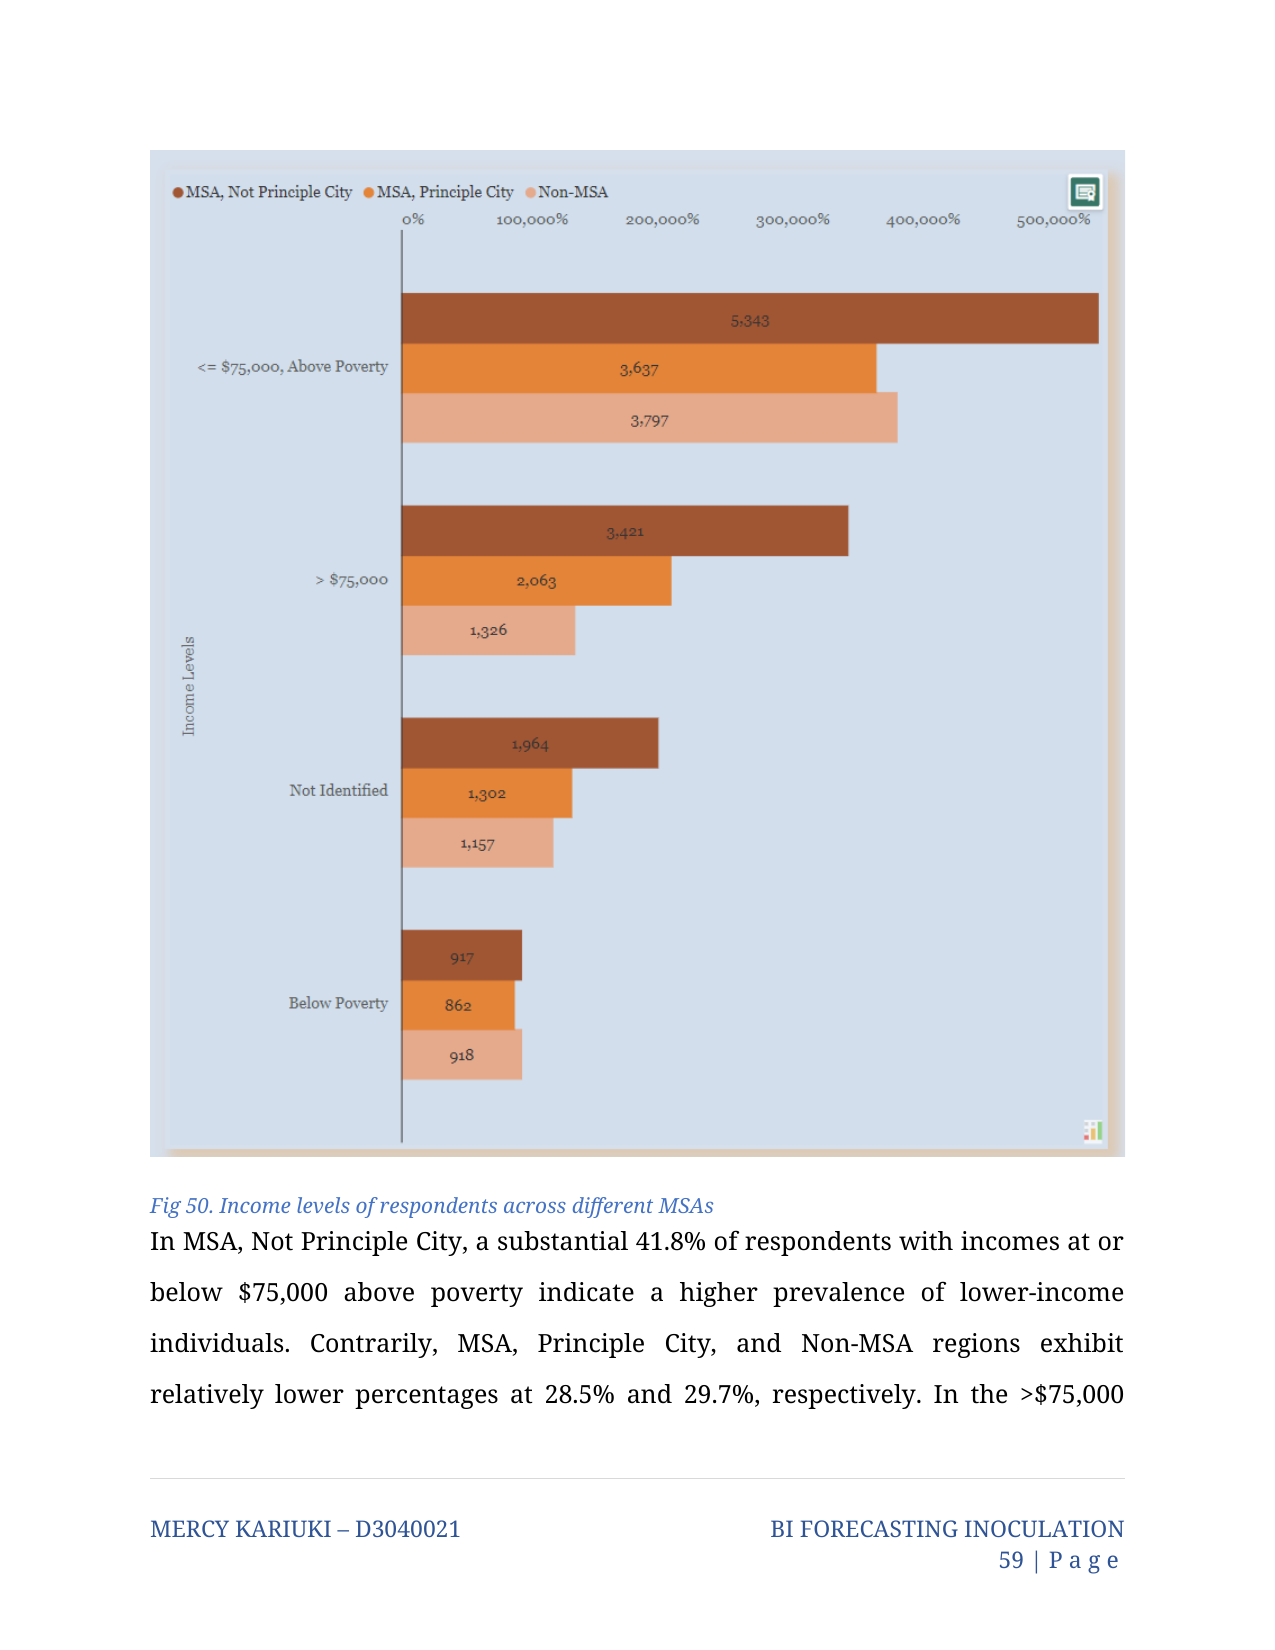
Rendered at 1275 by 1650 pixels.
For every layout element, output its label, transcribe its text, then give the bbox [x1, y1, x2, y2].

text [150, 1224, 1125, 1411]
picture [150, 150, 1125, 1157]
subtitle Fig 50. Income levels of respondents across different MSAs [150, 1191, 1125, 1220]
